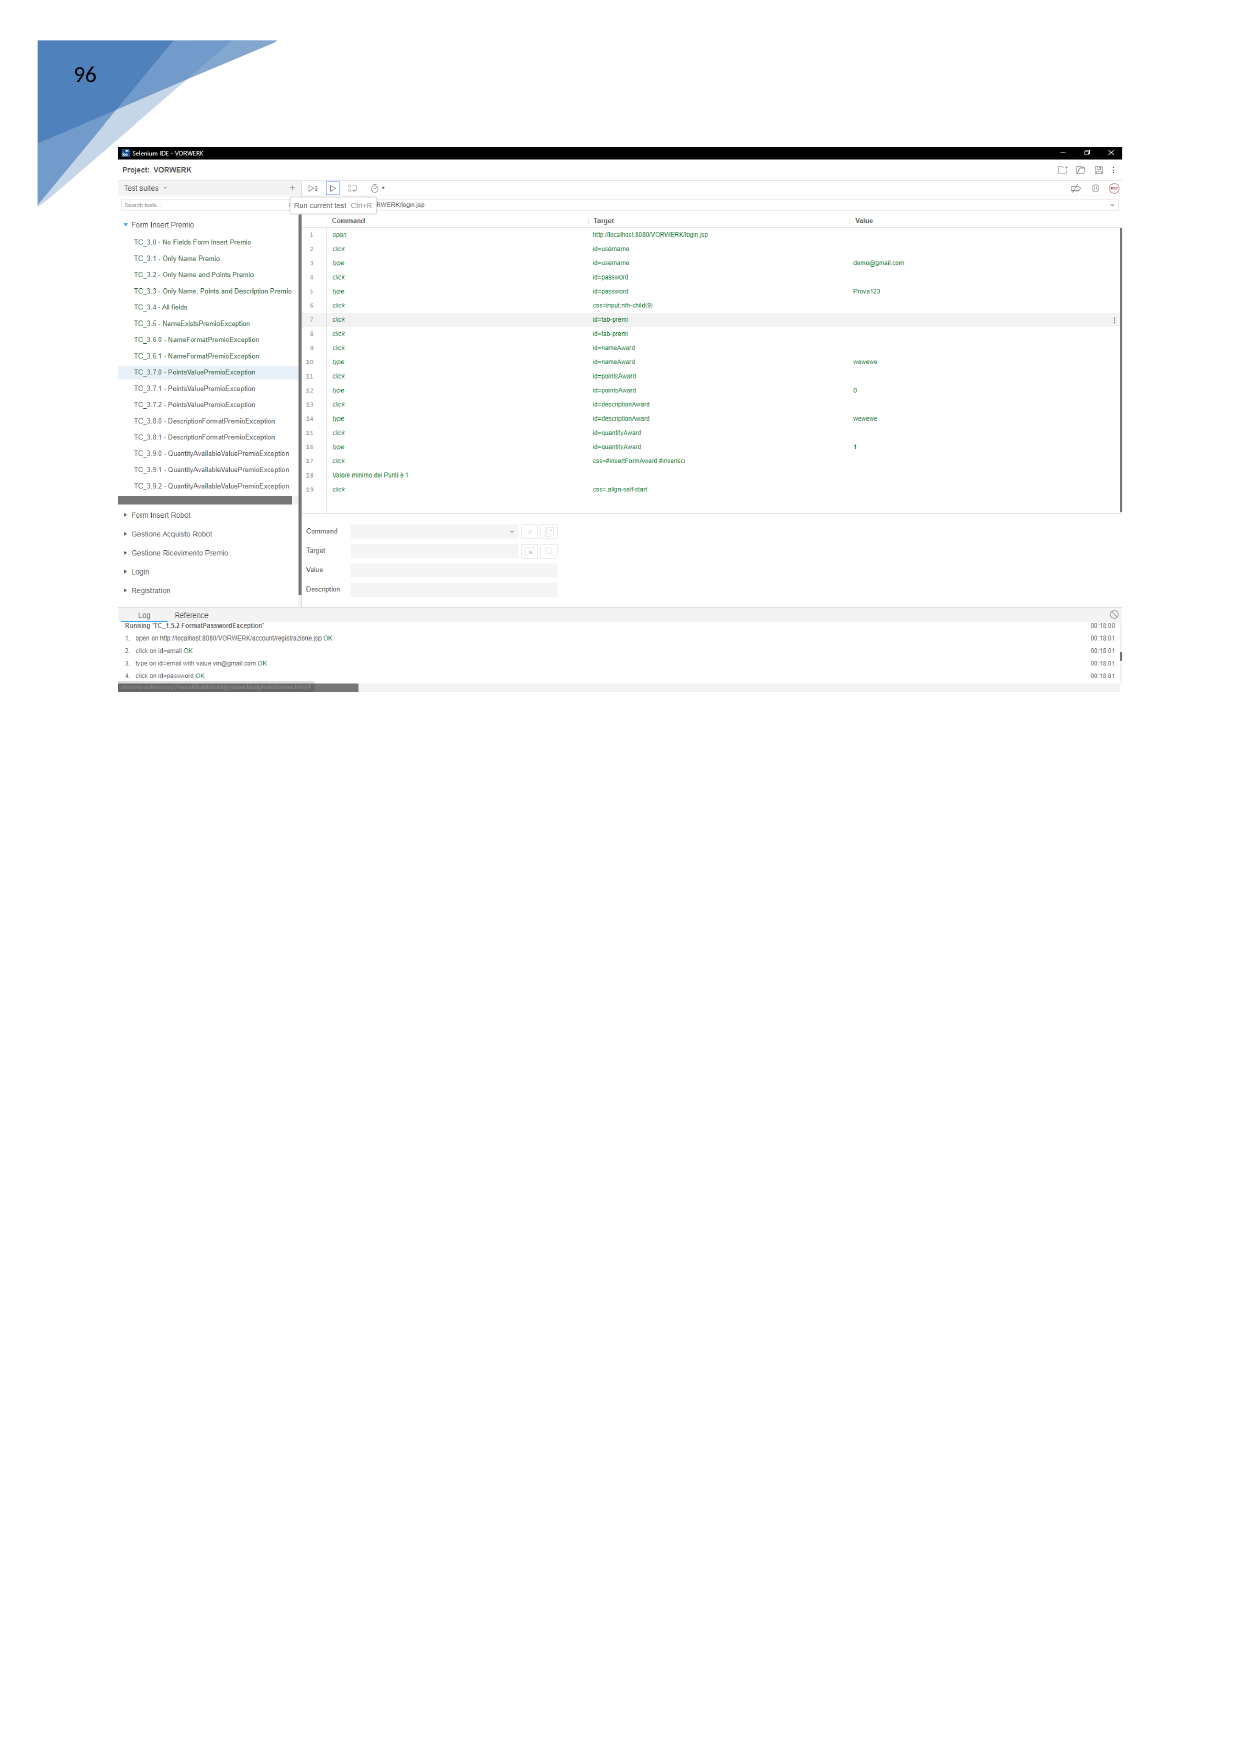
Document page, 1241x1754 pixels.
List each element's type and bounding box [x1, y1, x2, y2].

picture [37, 40, 1123, 692]
